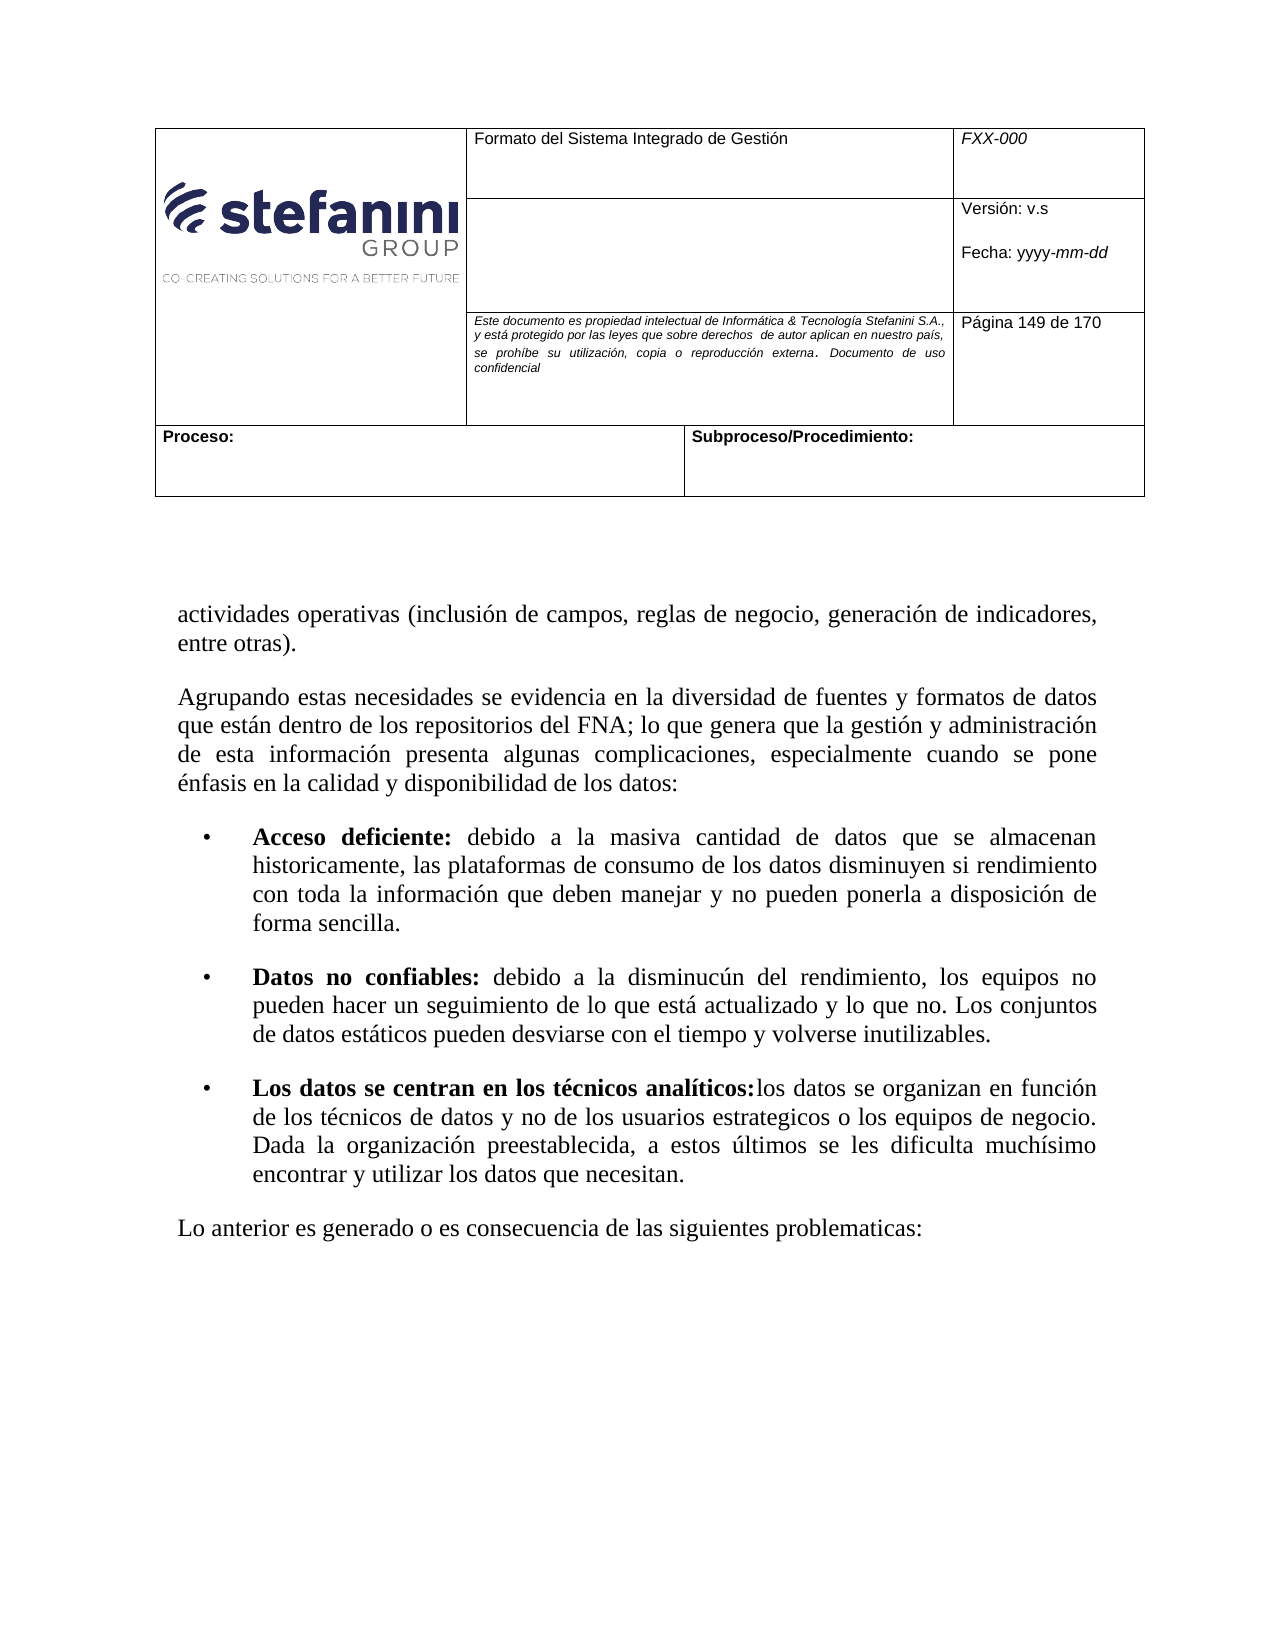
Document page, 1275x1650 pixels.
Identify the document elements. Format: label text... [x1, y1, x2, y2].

list Los datos se centran en los técnicos analíticos:los datos se organizan en función de los técnicos de datos y no de los usuarios estrategicos o los equipos de negocio. Dada la organización preestablecida, a estos últimos se les dificulta muchísimo encontrar y utilizar los datos que necesitan. [202, 1073, 1098, 1188]
list Datos no confiables: debido a la disminucún del rendimiento, los equipos no pueden hacer un seguimiento de lo que está actualizado y lo que no. Los conjuntos de datos estáticos pueden desviarse con el tiempo y volverse inutilizables. [202, 962, 1098, 1048]
picture [162, 182, 460, 286]
list Acceso deficiente: debido a la masiva cantidad de datos que se almacenan historicamente, las plataformas de consumo de los datos disminuyen si rendimiento con toda la información que deben manejar y no pueden ponerla a disposición de forma sencilla. [202, 822, 1098, 937]
text Lo anterior es generado o es consecuencia de las siguientes problematicas: [177, 1213, 1098, 1242]
text Agrupando estas necesidades se evidencia en la diversidad de fuentes y formatos de datos que están dentro de los repositorios del FNA; lo que genera que la gestión y administración de esta información presenta algunas complicaciones, especialmente cuando se pone énfasis en la calidad y disponibilidad de los datos: [177, 682, 1098, 797]
text • Aunque se tienen desarrollos in house y el FNA es dueño de estos procesos, se presentan algunas necesidades en torno al ciclo de vida de los datos donde se ve la obligación de recurrir a los proveedores. Anterior, genera una alta dependencia para el desarrollo de actividades operativas (inclusión de campos, reglas de negocio, generación de indicadores, entre otras). [177, 599, 1098, 657]
